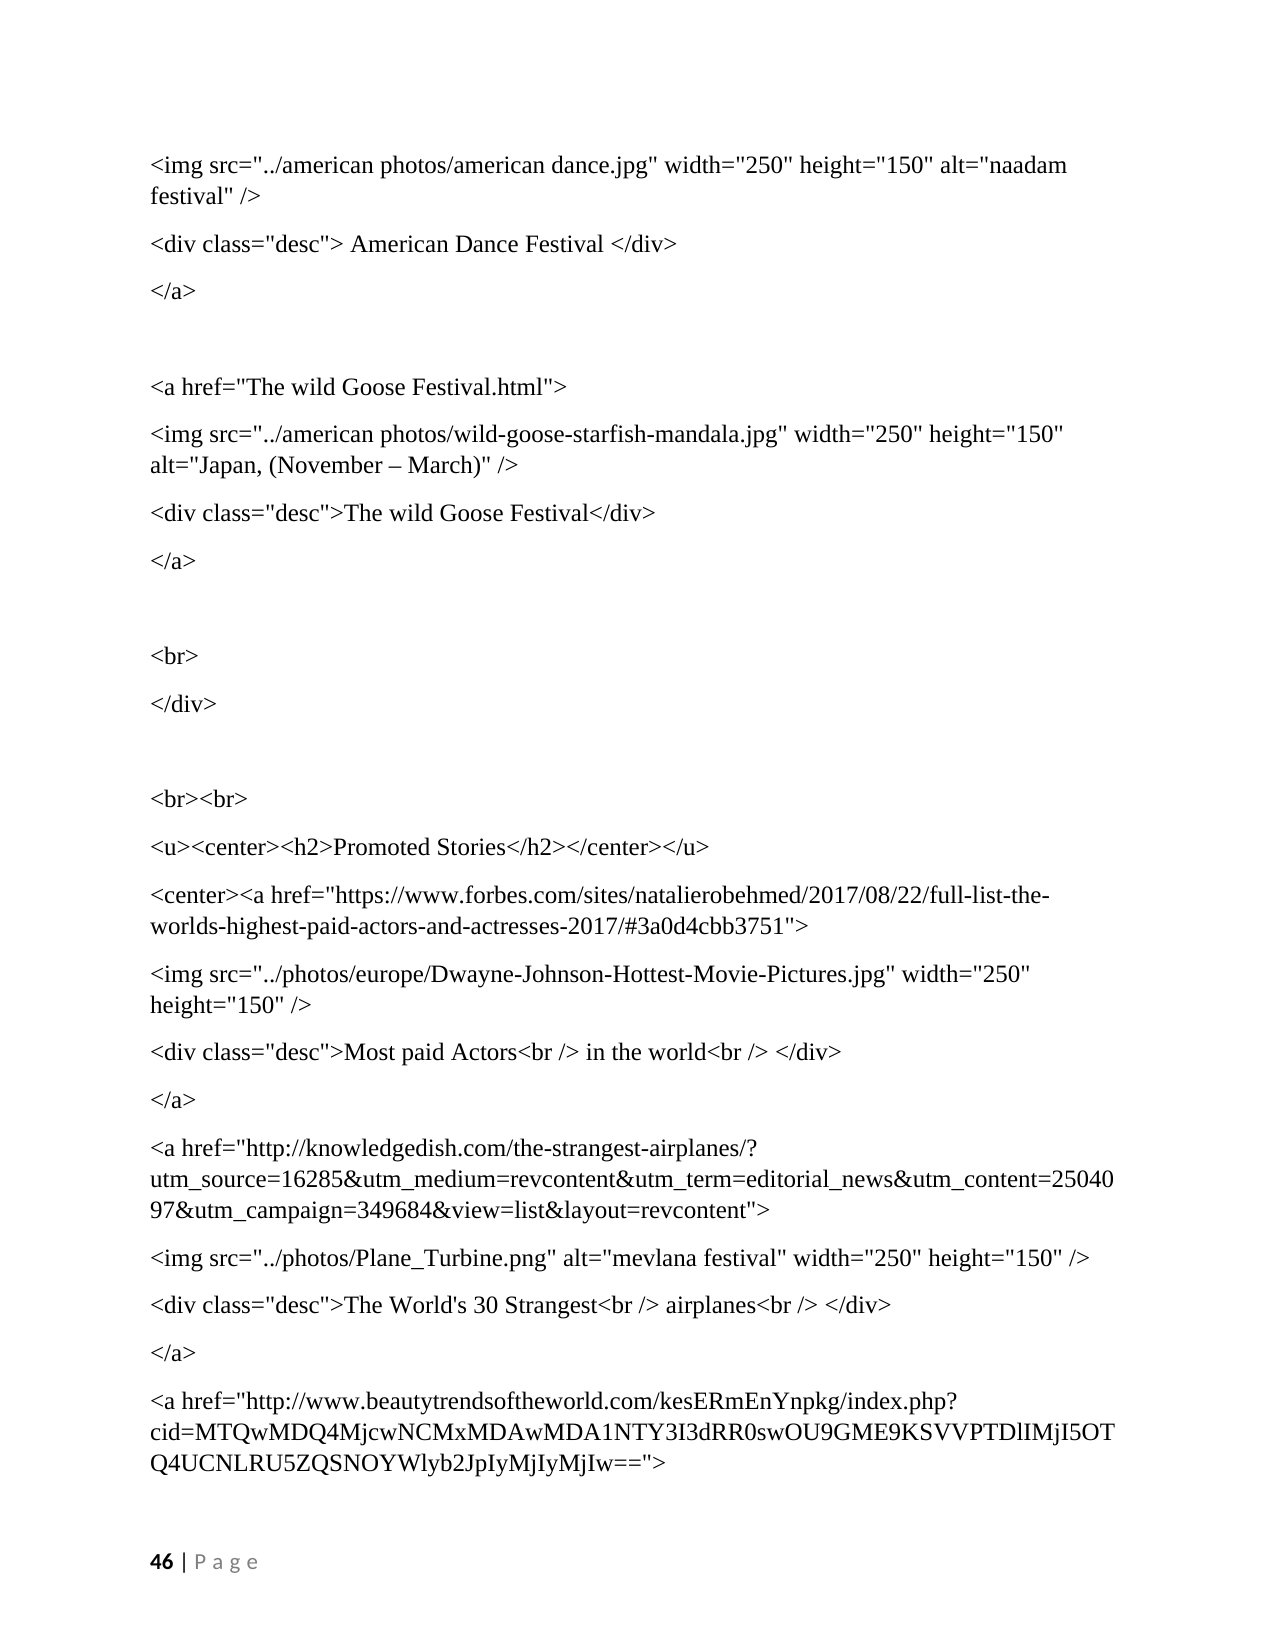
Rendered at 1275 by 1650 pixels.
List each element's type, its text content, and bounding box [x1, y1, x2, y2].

text <center><a href="https://www.forbes.com/sites/natalierobehmed/2017/08/22/full-list-the-worlds-highest-paid-actors-and-actresses-2017/#3a0d4cbb3751"> [150, 880, 1125, 940]
text <a href="http://www.beautytrendsoftheworld.com/kesERmEnYnpkg/index.php?cid=MTQwMDQ4MjcwNCMxMDAwMDA1NTY3I3dRR0swOU9GME9KSVVPTDlIMjI5OTQ4UCNLRU5ZQSNOYWlyb2JpIyMjIyMjIw=="> [150, 1386, 1125, 1477]
text <div class="desc">Most paid Actors<br /> in the world<br /> </div> [150, 1037, 1125, 1066]
text <img src="../photos/europe/Dwayne-Johnson-Hottest-Movie-Pictures.jpg" width="250" height="150" /> [150, 959, 1125, 1018]
text <img src="../american photos/american dance.jpg" width="250" height="150" alt="naadam festival" /> [150, 150, 1125, 210]
text <img src="../american photos/wild-goose-starfish-mandala.jpg" width="250" height="150" alt="Japan, (November – March)" /> [150, 419, 1125, 479]
text <a href="http://knowledgedish.com/the-strangest-airplanes/?utm_source=16285&utm_medium=revcontent&utm_term=editorial_news&utm_content=2504097&utm_campaign=349684&view=list&layout=revcontent"> [150, 1133, 1125, 1224]
text </a> [150, 546, 1125, 575]
text <u><center><h2>Promoted Stories</h2></center></u> [150, 832, 1125, 861]
text <br><br> [150, 784, 1125, 813]
text </a> [150, 1338, 1125, 1367]
text <div class="desc">The wild Goose Festival</div> [150, 498, 1125, 527]
text <div class="desc"> American Dance Festival </div> [150, 229, 1125, 257]
text <img src="../photos/Plane_Turbine.png" alt="mevlana festival" width="250" height="150" /> [150, 1243, 1125, 1271]
text <br> [150, 641, 1125, 670]
text <div class="desc">The World's 30 Strangest<br /> airplanes<br /> </div> [150, 1290, 1125, 1319]
text <a href="The wild Goose Festival.html"> [150, 372, 1125, 401]
text </a> [150, 1085, 1125, 1114]
text </a> [150, 276, 1125, 305]
text </div> [150, 689, 1125, 718]
